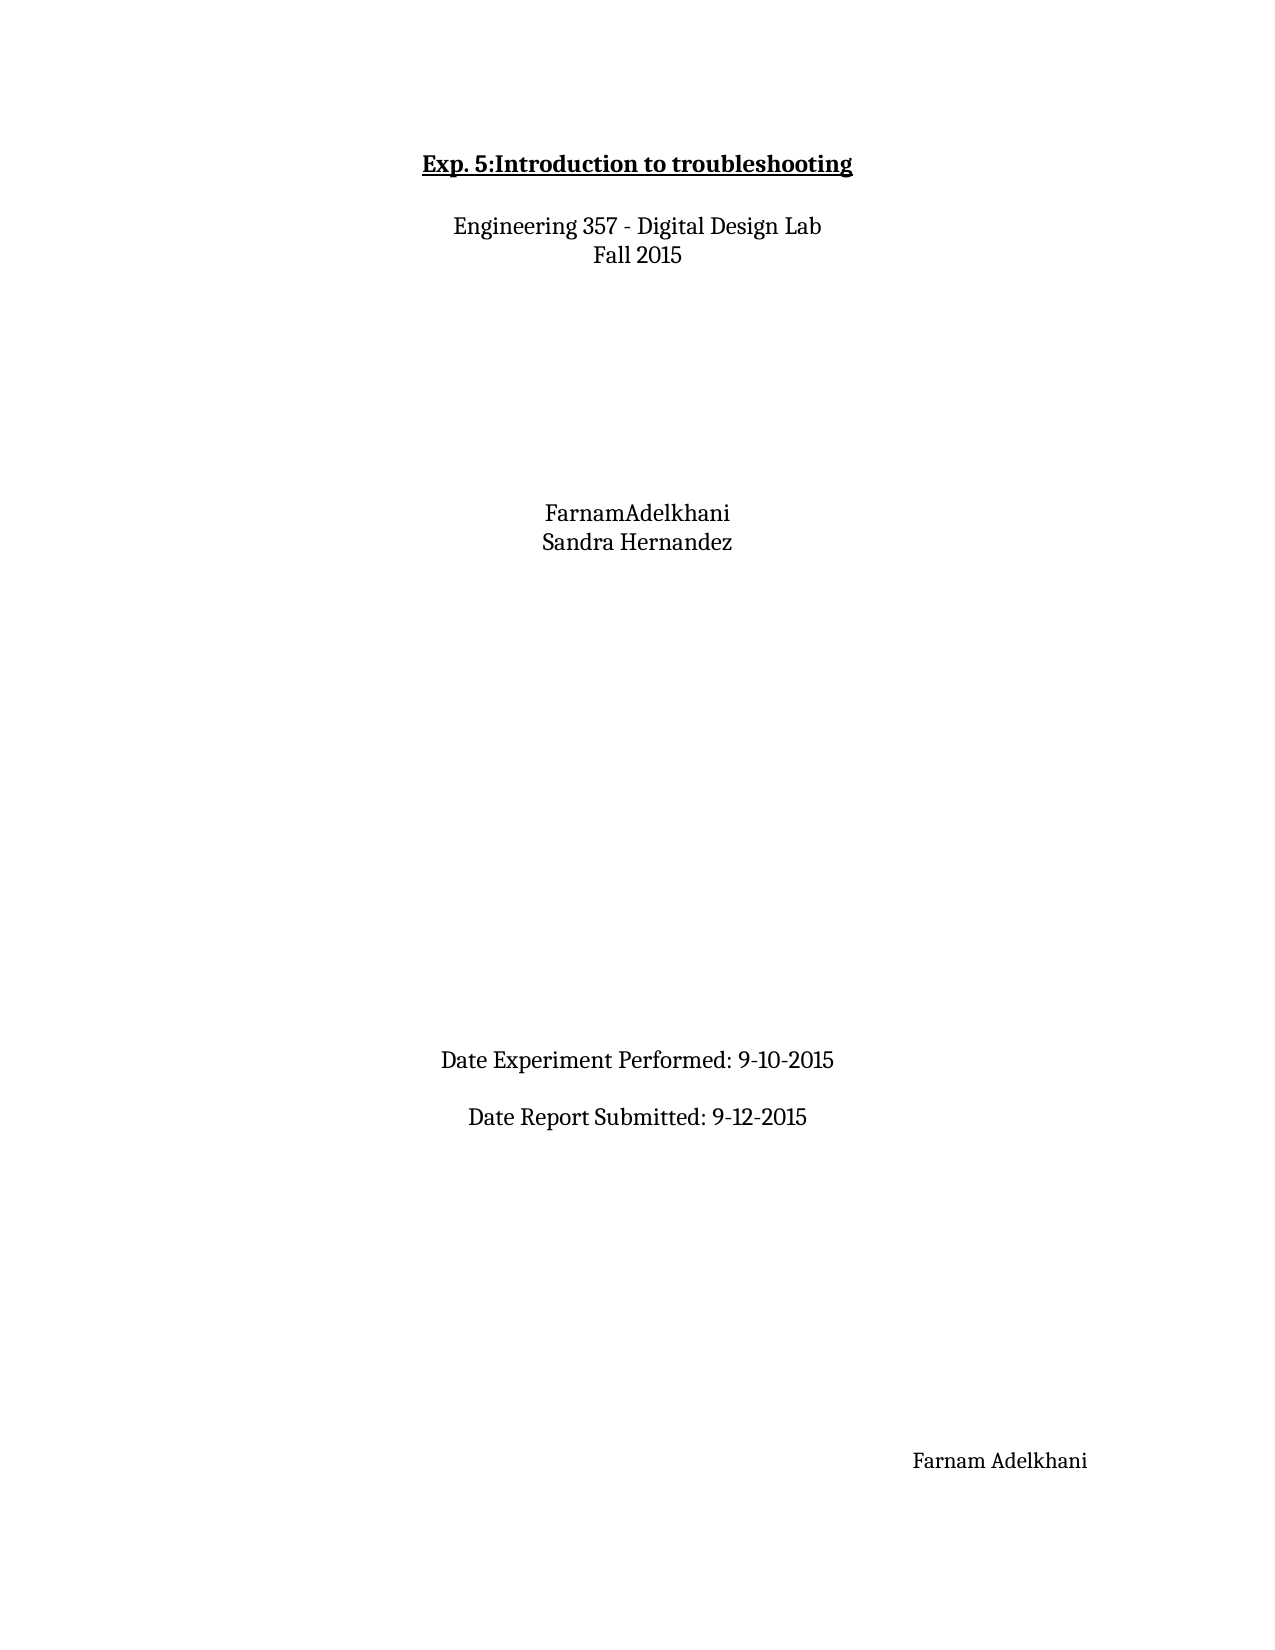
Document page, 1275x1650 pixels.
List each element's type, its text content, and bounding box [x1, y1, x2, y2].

text FarnamAdelkhani [187, 499, 1087, 528]
text Fall 2015 [187, 241, 1087, 269]
text Sandra Hernandez [187, 528, 1087, 557]
text Date Experiment Performed: 9-10-2015 [187, 1046, 1087, 1074]
text Exp. 5:Introduction to troubleshooting [187, 150, 1087, 179]
text Farnam Adelkhani [187, 1448, 1087, 1474]
text Engineering 357 - Digital Design Lab [187, 212, 1087, 241]
text Date Report Submitted: 9-12-2015 [187, 1103, 1087, 1132]
